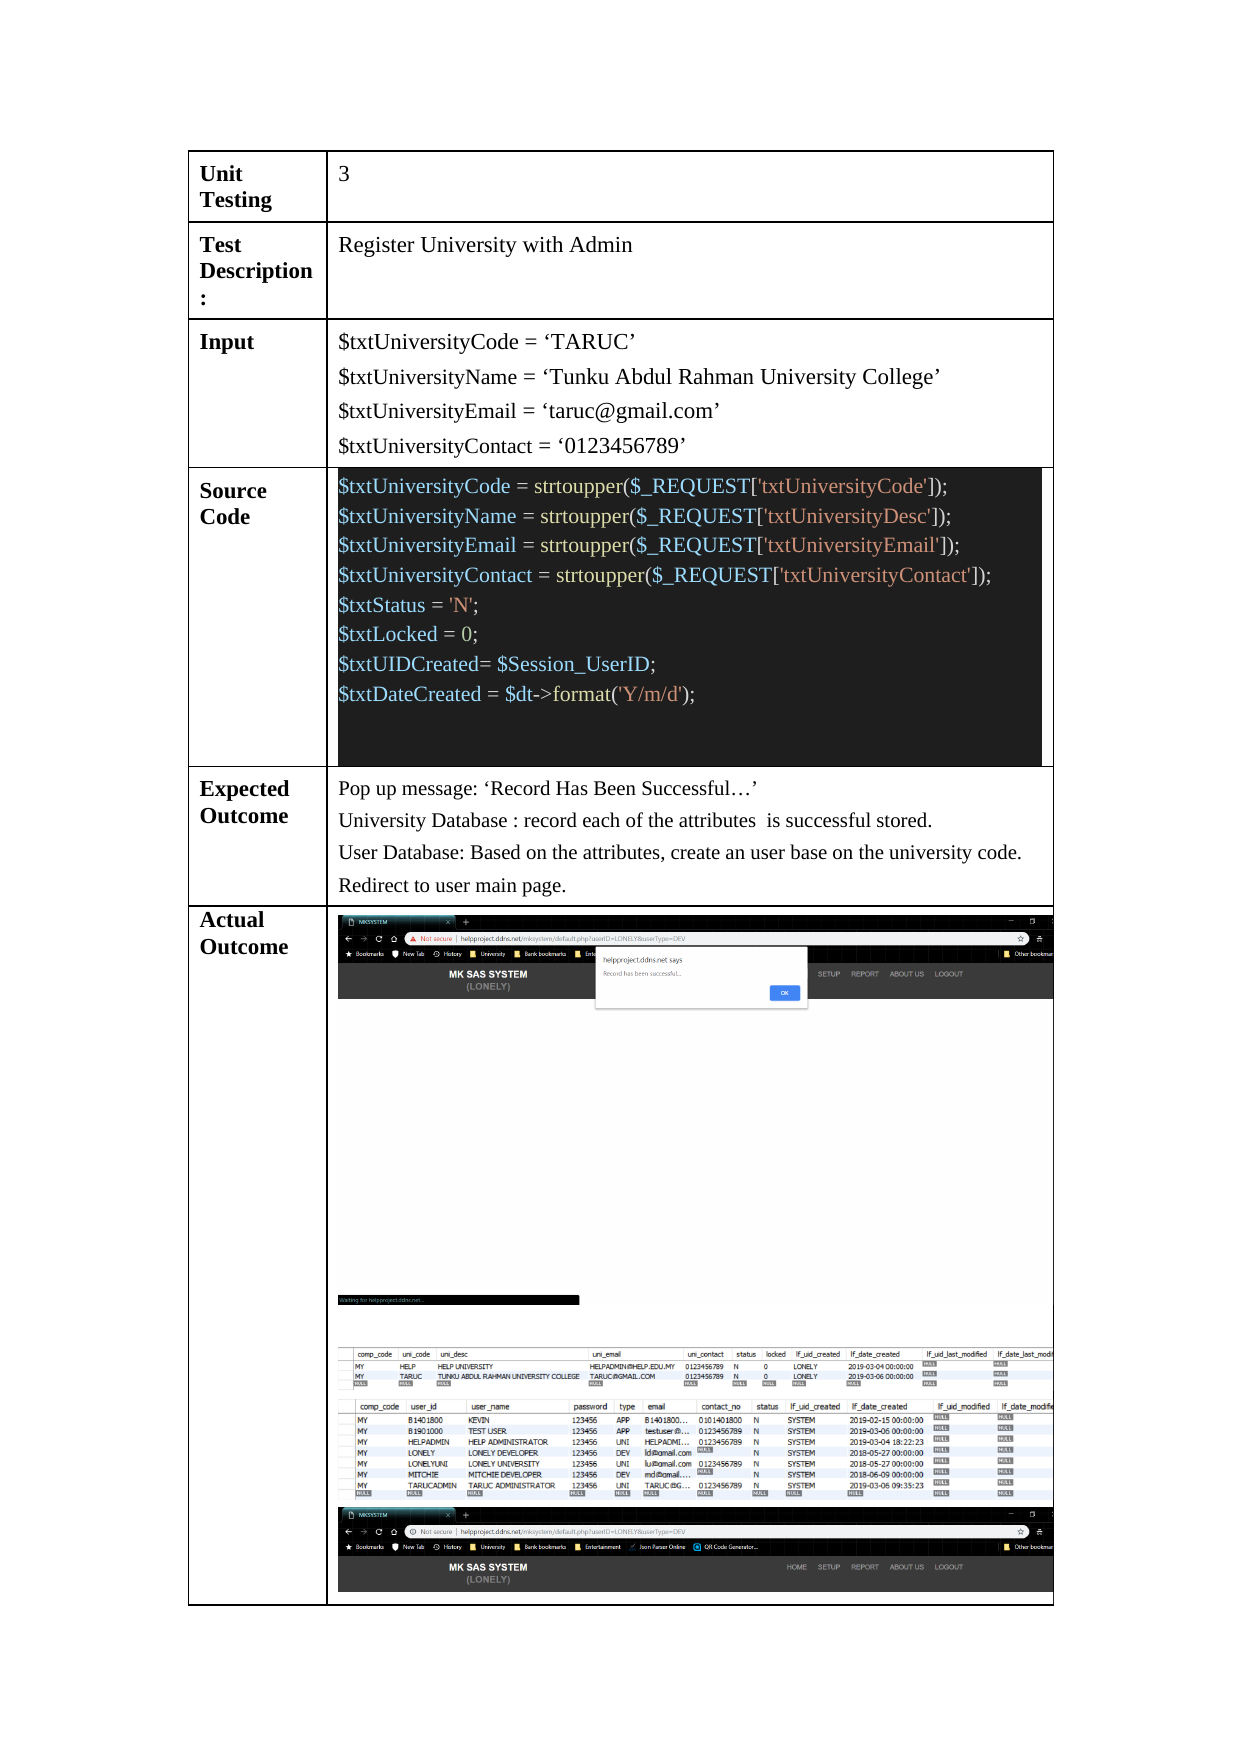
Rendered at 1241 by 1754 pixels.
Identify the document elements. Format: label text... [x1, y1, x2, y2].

picture [338, 915, 1054, 1305]
picture [338, 1507, 1054, 1604]
table_cell Expected Outcome [189, 767, 326, 905]
table_cell Actual Outcome [189, 907, 326, 1604]
table_cell Test Description: [189, 223, 326, 318]
table_cell Source Code [189, 468, 326, 766]
table_cell Register University with Admin [328, 223, 1053, 318]
table_cell Pop up message: ‘Record Has Been Successful…’ University Database : record each of the attributes is successful stored. User Database: Based on the attributes, create an user base on the university code. Redirect to user main page. [328, 767, 1053, 905]
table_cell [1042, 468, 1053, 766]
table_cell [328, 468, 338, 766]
table_cell $txtUniversityCode = ‘TARUC’ $txtUniversityName = ‘Tunku Abdul Rahman University College’ $txtUniversityEmail = ‘taruc@gmail.com’ $txtUniversityContact = ‘0123456789’ [328, 320, 1053, 467]
picture [338, 1347, 1054, 1391]
table_cell [328, 907, 1053, 1604]
table_cell Input [189, 320, 326, 467]
picture [338, 1399, 1054, 1500]
table_header Unit Testing [189, 152, 326, 221]
table_header 3 [328, 152, 1053, 221]
